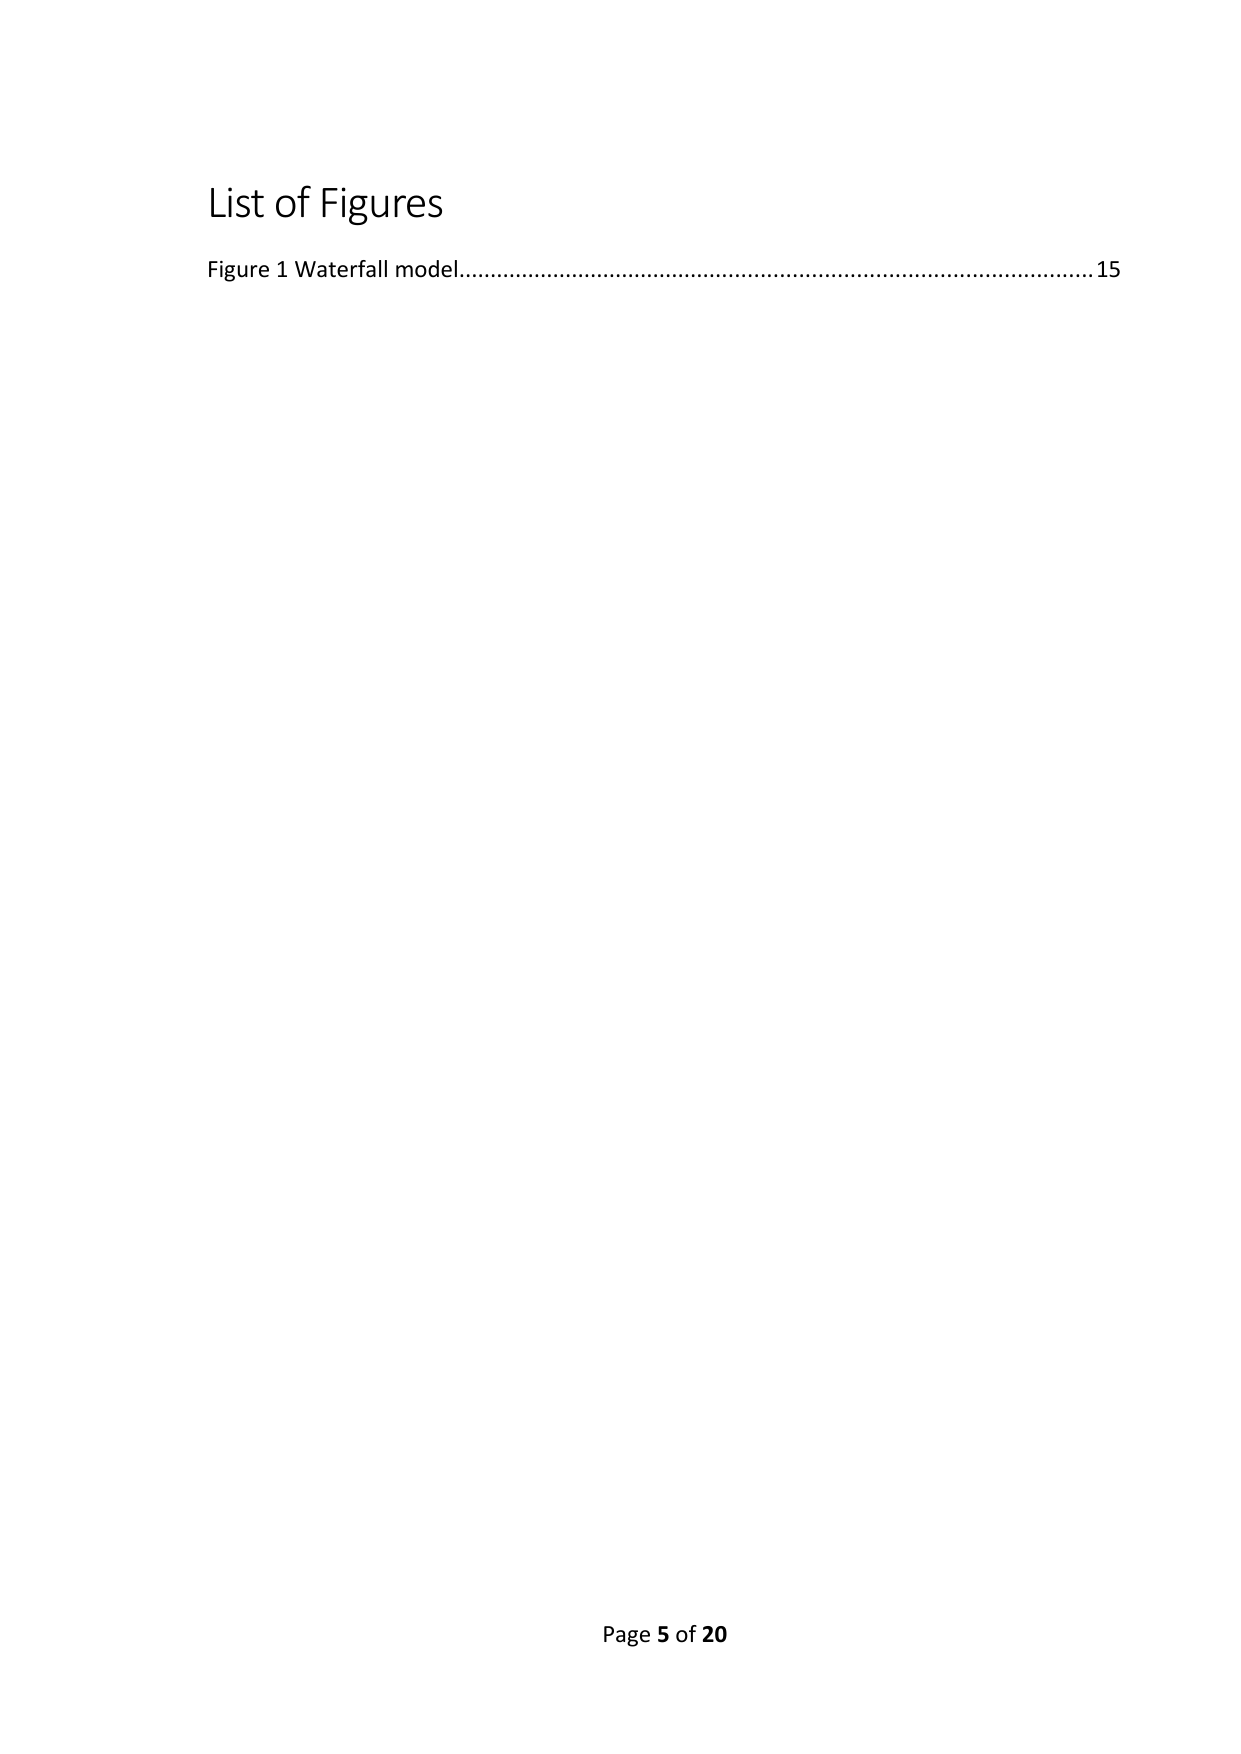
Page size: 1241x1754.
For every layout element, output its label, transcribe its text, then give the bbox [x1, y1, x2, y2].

title List of Figures [207, 173, 1122, 229]
text Figure 1 Waterfall model 15 [207, 254, 1122, 284]
